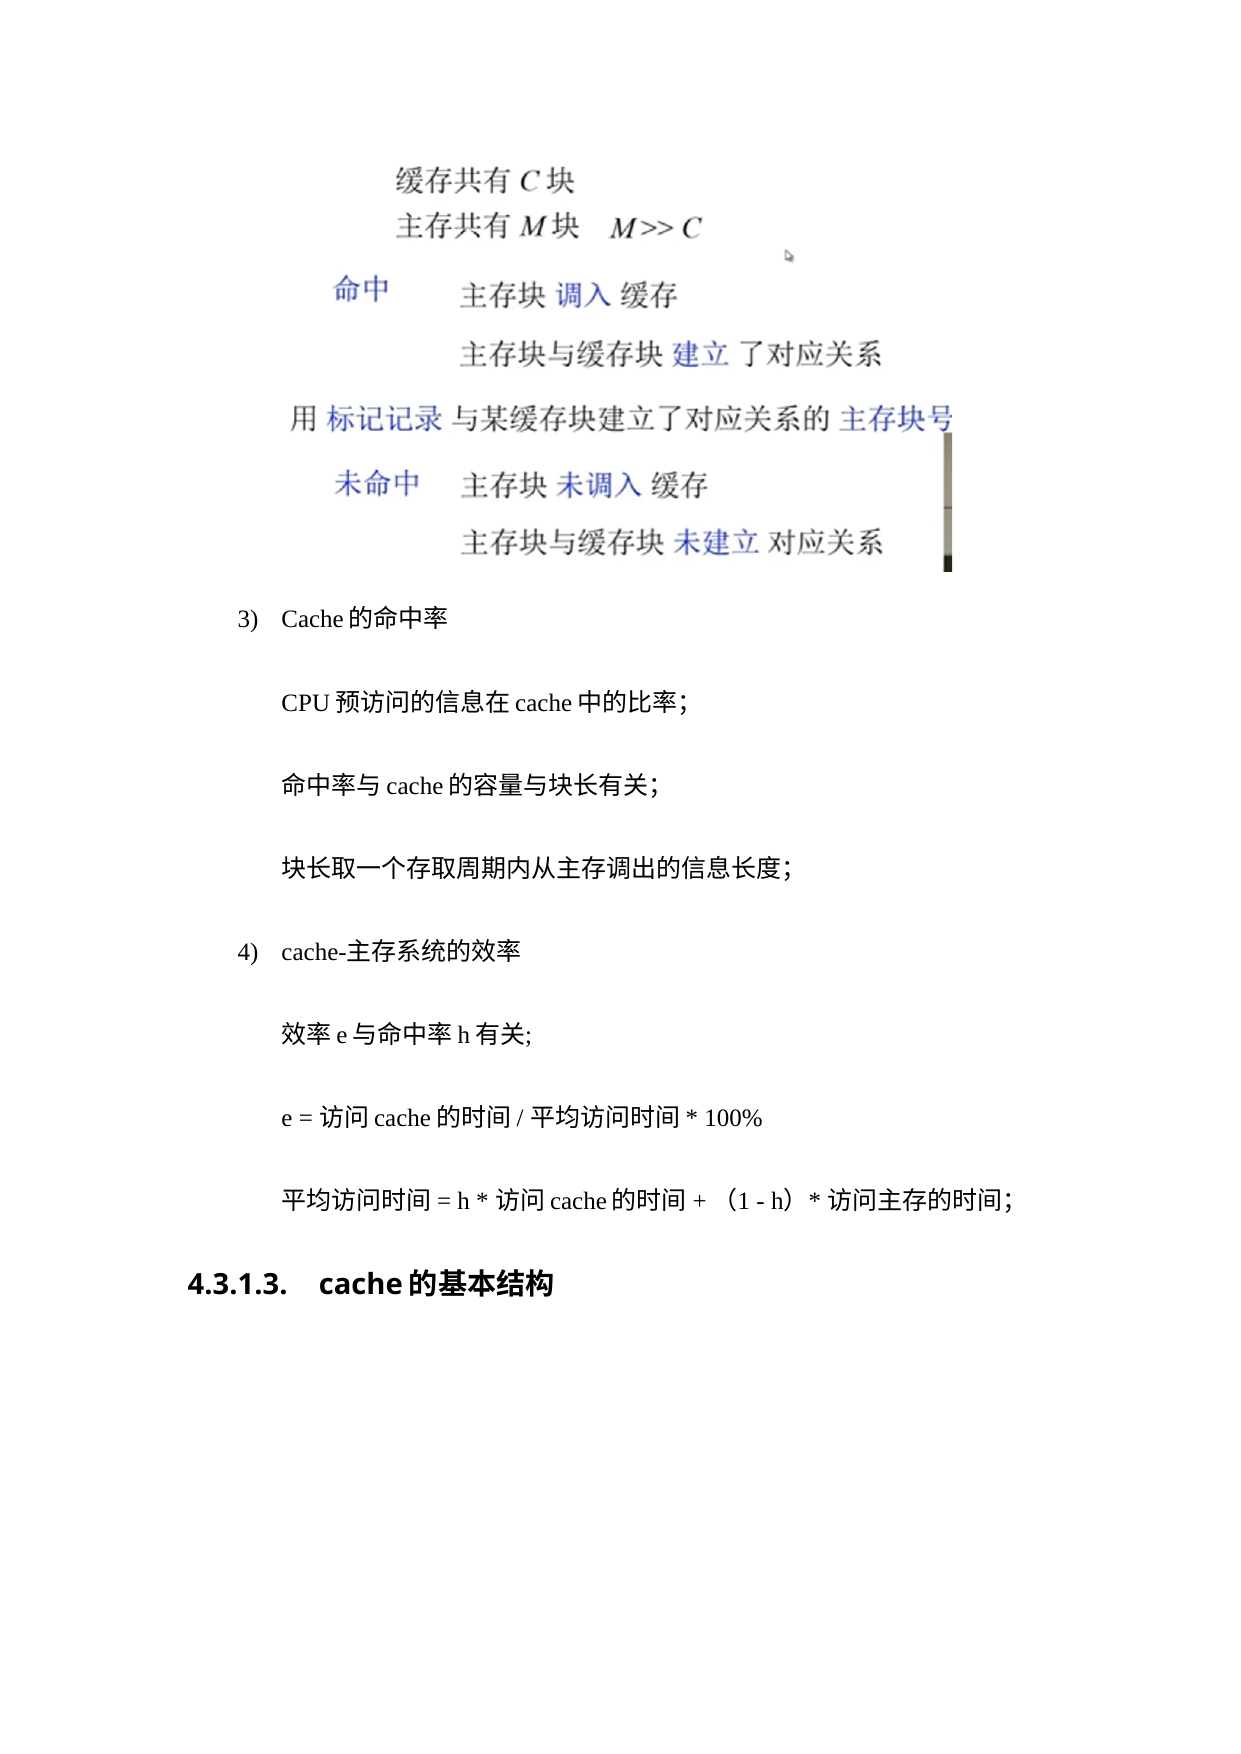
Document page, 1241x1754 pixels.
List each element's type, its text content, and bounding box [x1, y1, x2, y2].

subtitle cache的基本结构 [187, 1249, 1053, 1314]
list 平均访问时间 = h * 访问cache的时间 + （1 - h）* 访问主存的时间； [281, 1166, 1053, 1231]
list CPU预访问的信息在cache中的比率； [281, 668, 1053, 733]
list 命中率与cache的容量与块长有关； [281, 751, 1053, 816]
list 块长取一个存取周期内从主存调出的信息长度； [281, 834, 1053, 899]
list 效率e与命中率h有关; [281, 1000, 1053, 1065]
list e = 访问cache的时间 / 平均访问时间 * 100% [281, 1083, 1053, 1148]
picture [288, 162, 953, 572]
list Cache的命中率 [237, 584, 1053, 649]
list cache-主存系统的效率 [237, 917, 1053, 982]
